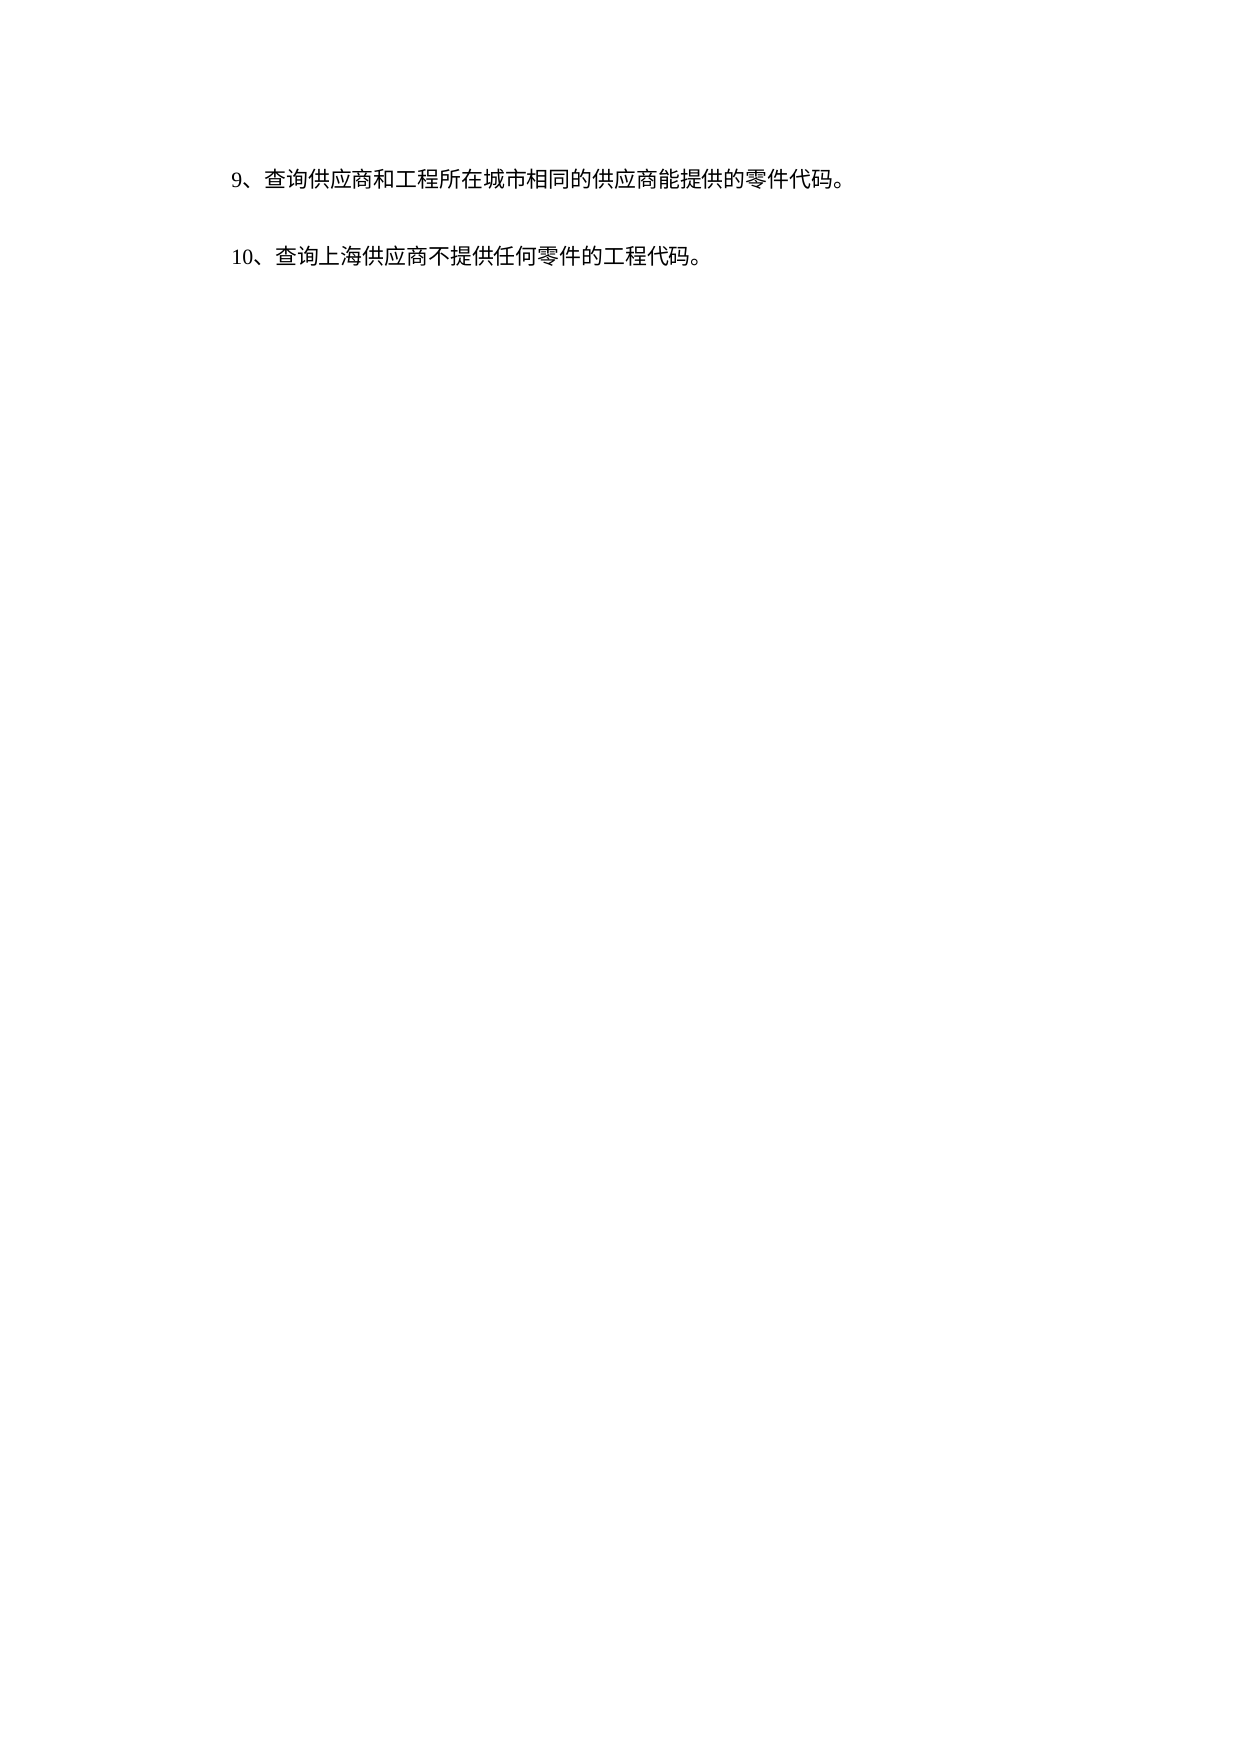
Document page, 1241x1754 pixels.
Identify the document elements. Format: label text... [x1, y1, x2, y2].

text 9、查询供应商和工程所在城市相同的供应商能提供的零件代码。 [187, 162, 1053, 194]
text 10、查询上海供应商不提供任何零件的工程代码。 [187, 239, 1053, 270]
